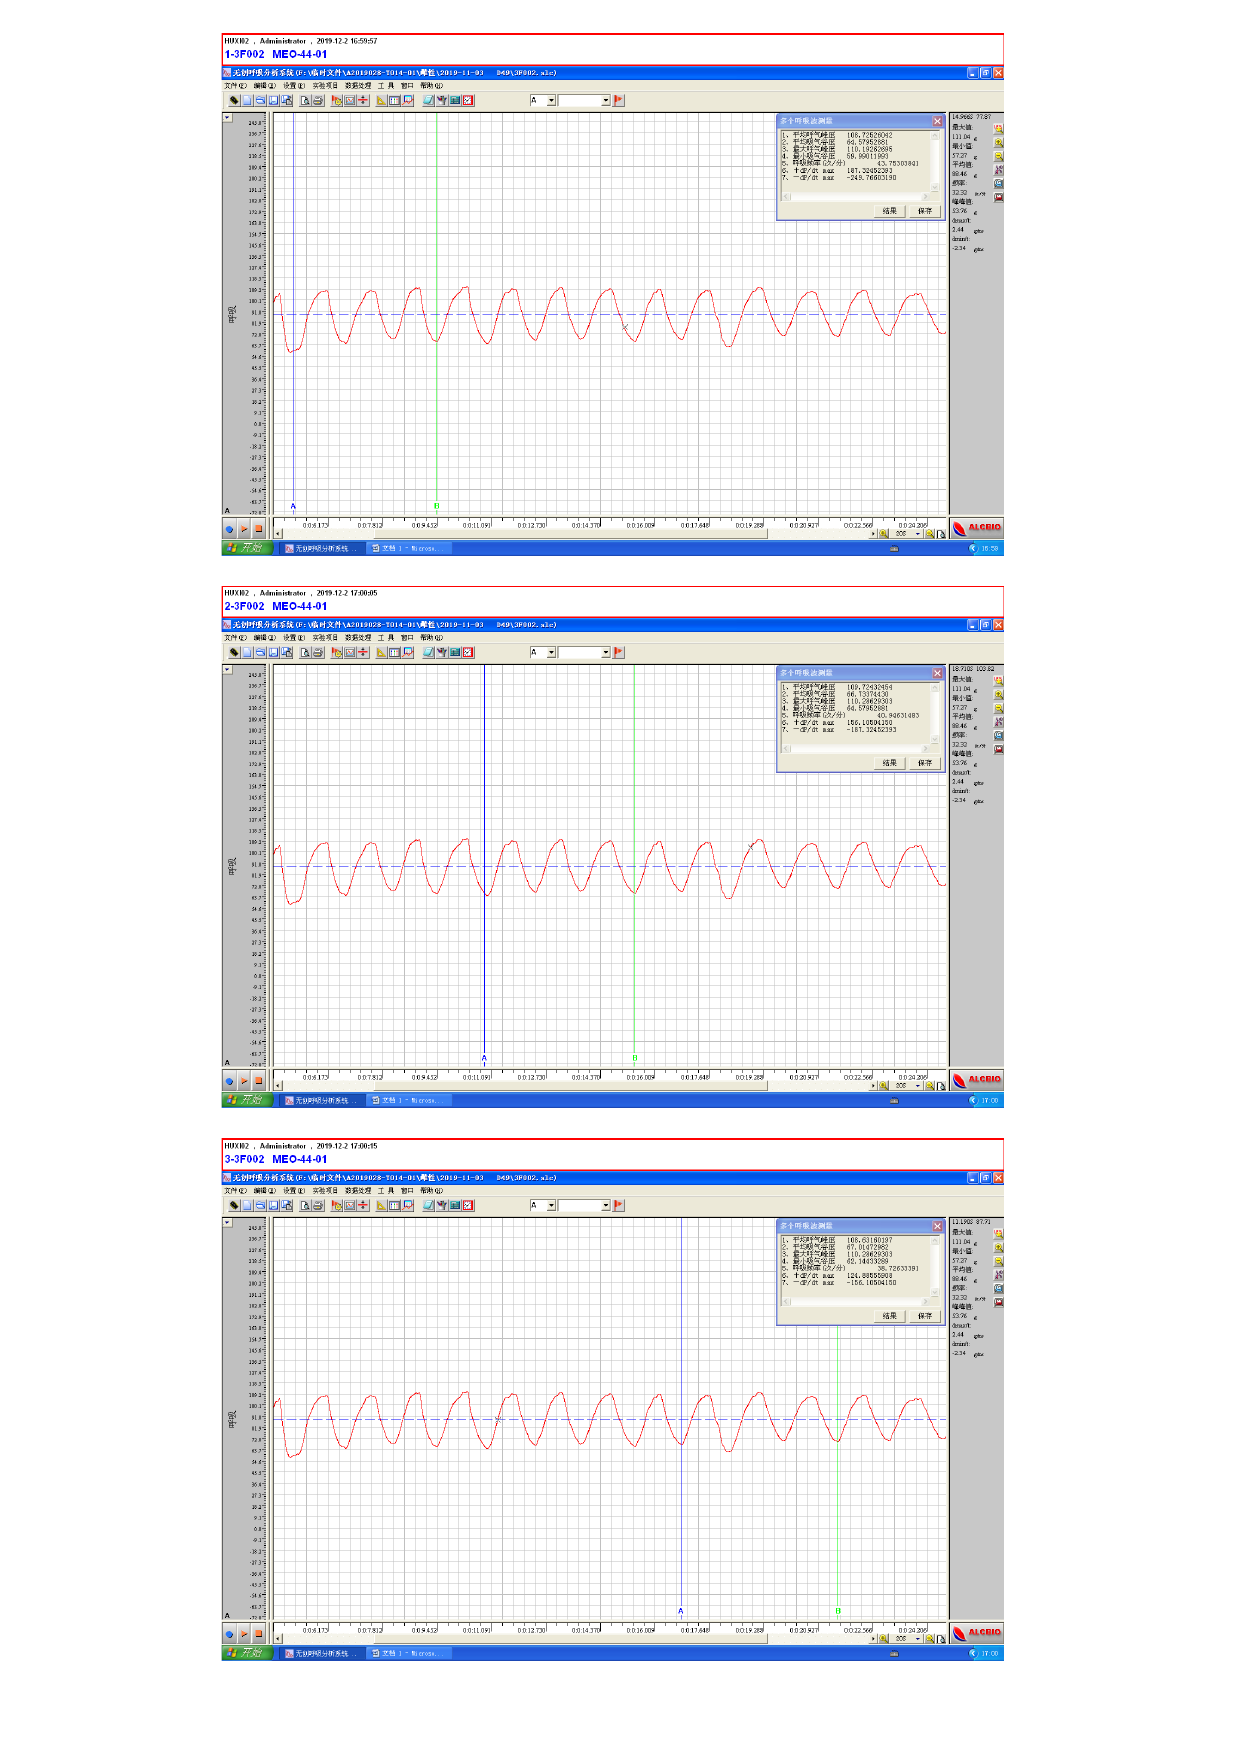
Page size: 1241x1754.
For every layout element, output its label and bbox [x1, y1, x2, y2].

picture [221, 1138, 1004, 1661]
picture [221, 33, 1004, 556]
picture [221, 586, 1004, 1108]
